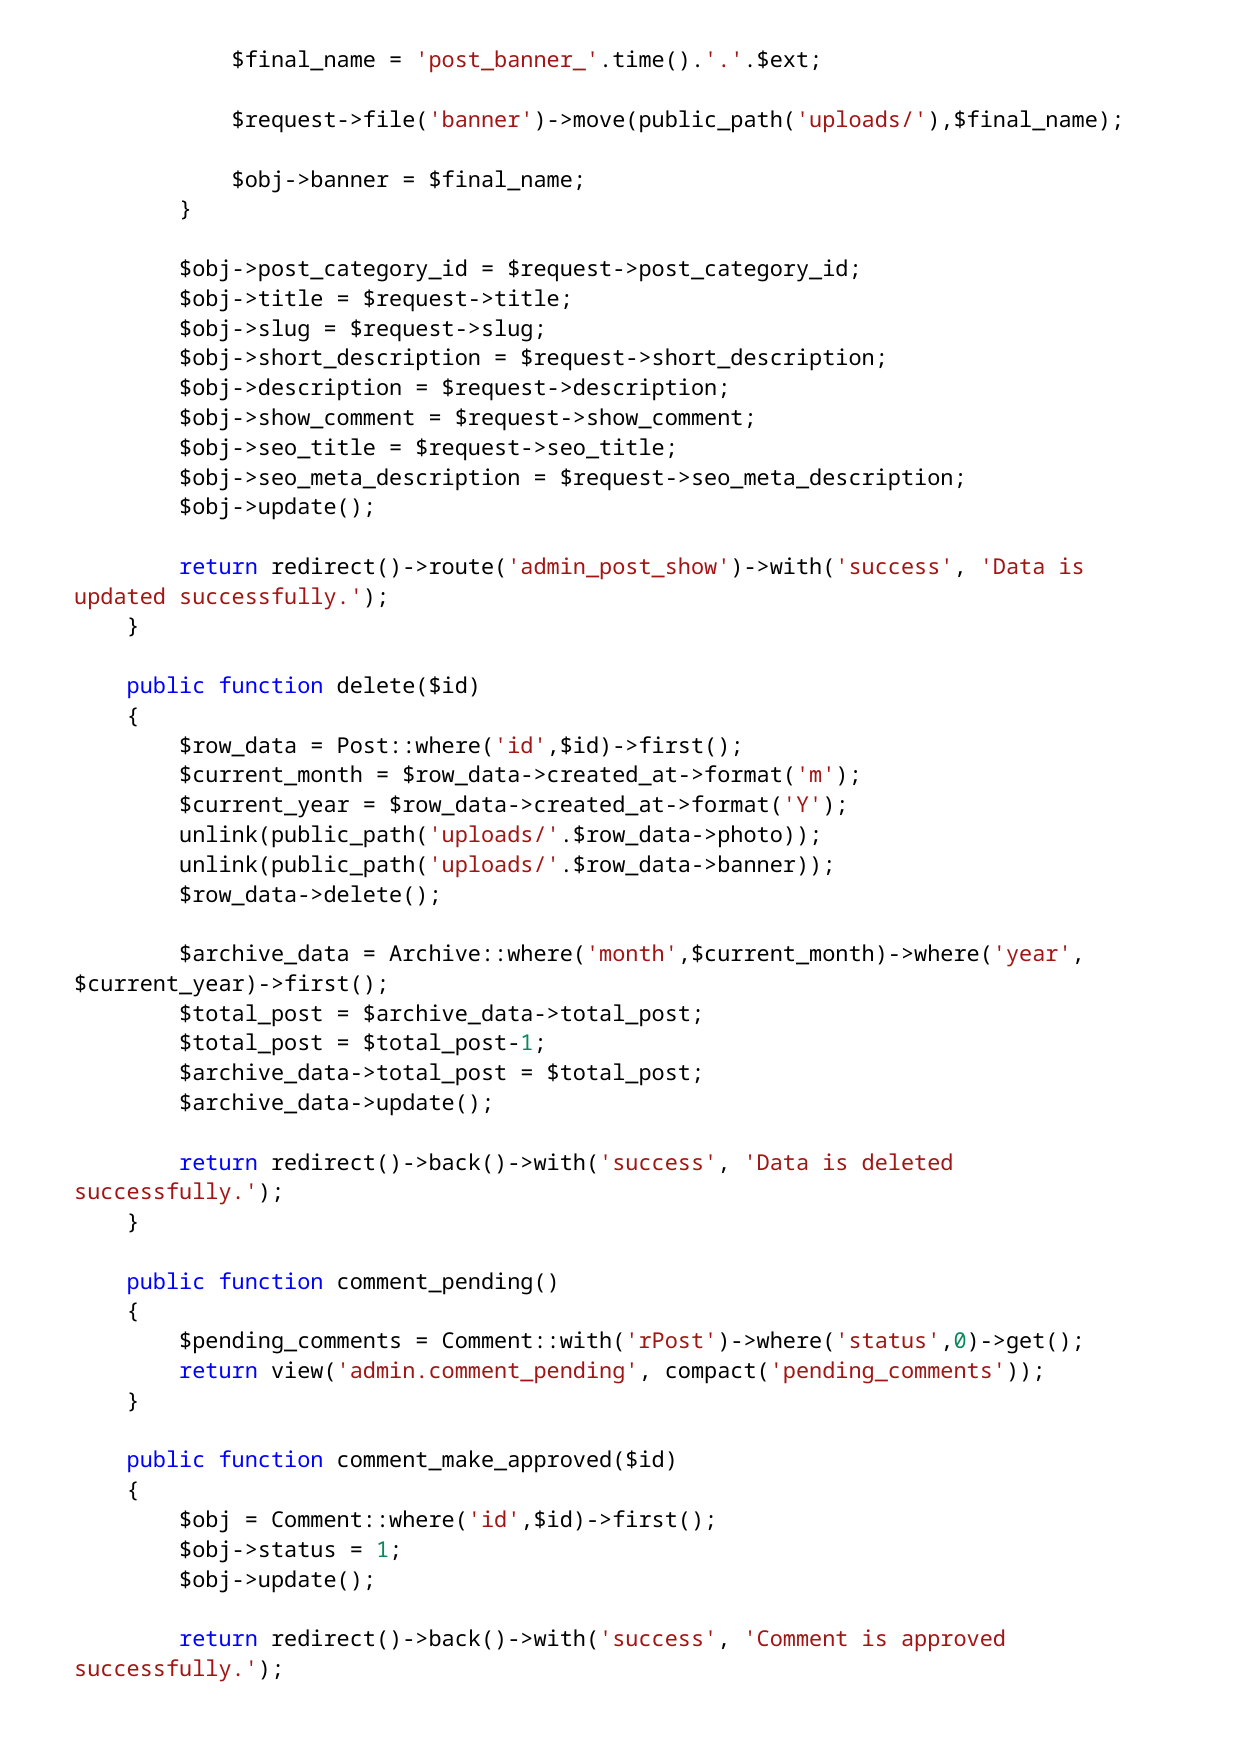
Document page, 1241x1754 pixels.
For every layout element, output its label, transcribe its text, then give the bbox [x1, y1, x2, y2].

text $total_post = $total_post-1; [74, 1027, 1137, 1057]
text unlink(public_path('uploads/'.$row_data->photo)); [74, 819, 1137, 849]
text $total_post = $archive_data->total_post; [74, 998, 1137, 1027]
text $obj->post_category_id = $request->post_category_id; [74, 253, 1137, 283]
text { [74, 700, 1137, 729]
text public function comment_make_approved($id) [74, 1444, 1137, 1474]
text } [74, 1206, 1137, 1236]
text $archive_data->total_post = $total_post; [74, 1057, 1137, 1087]
text return redirect()->back()->with('success', 'Comment is approved successfully.'); [74, 1623, 1137, 1683]
text { [74, 1474, 1137, 1504]
text $obj->update(); [74, 1564, 1137, 1593]
text public function comment_pending() [74, 1266, 1137, 1296]
text return view('admin.comment_pending', compact('pending_comments')); [74, 1355, 1137, 1385]
text unlink(public_path('uploads/'.$row_data->banner)); [74, 849, 1137, 878]
text $obj->description = $request->description; [74, 372, 1137, 402]
text $obj->title = $request->title; [74, 283, 1137, 312]
text $obj = Comment::where('id',$id)->first(); [74, 1504, 1137, 1534]
text $row_data->delete(); [74, 878, 1137, 908]
text $final_name = 'post_banner_'.time().'.'.$ext; [74, 44, 1137, 74]
text $obj->short_description = $request->short_description; [74, 342, 1137, 372]
text $obj->show_comment = $request->show_comment; [74, 402, 1137, 432]
text { [74, 1296, 1137, 1325]
text $archive_data->update(); [74, 1087, 1137, 1117]
text $archive_data = Archive::where('month',$current_month)->where('year',$current_year)->first(); [74, 938, 1137, 998]
text return redirect()->back()->with('success', 'Data is deleted successfully.'); [74, 1147, 1137, 1206]
text $pending_comments = Comment::with('rPost')->where('status',0)->get(); [74, 1325, 1137, 1355]
text $current_year = $row_data->created_at->format('Y'); [74, 789, 1137, 819]
text $current_month = $row_data->created_at->format('m'); [74, 759, 1137, 789]
text $obj->slug = $request->slug; [74, 312, 1137, 342]
text } [74, 1385, 1137, 1415]
text $row_data = Post::where('id',$id)->first(); [74, 729, 1137, 759]
text } [74, 610, 1137, 640]
text return redirect()->route('admin_post_show')->with('success', 'Data is updated successfully.'); [74, 551, 1137, 610]
text $request->file('banner')->move(public_path('uploads/'),$final_name); [74, 104, 1137, 134]
text public function delete($id) [74, 670, 1137, 700]
text $obj->status = 1; [74, 1534, 1137, 1564]
text } [74, 193, 1137, 223]
text $obj->banner = $final_name; [74, 163, 1137, 193]
text $obj->seo_meta_description = $request->seo_meta_description; [74, 461, 1137, 491]
text $obj->update(); [74, 491, 1137, 521]
text $obj->seo_title = $request->seo_title; [74, 432, 1137, 461]
